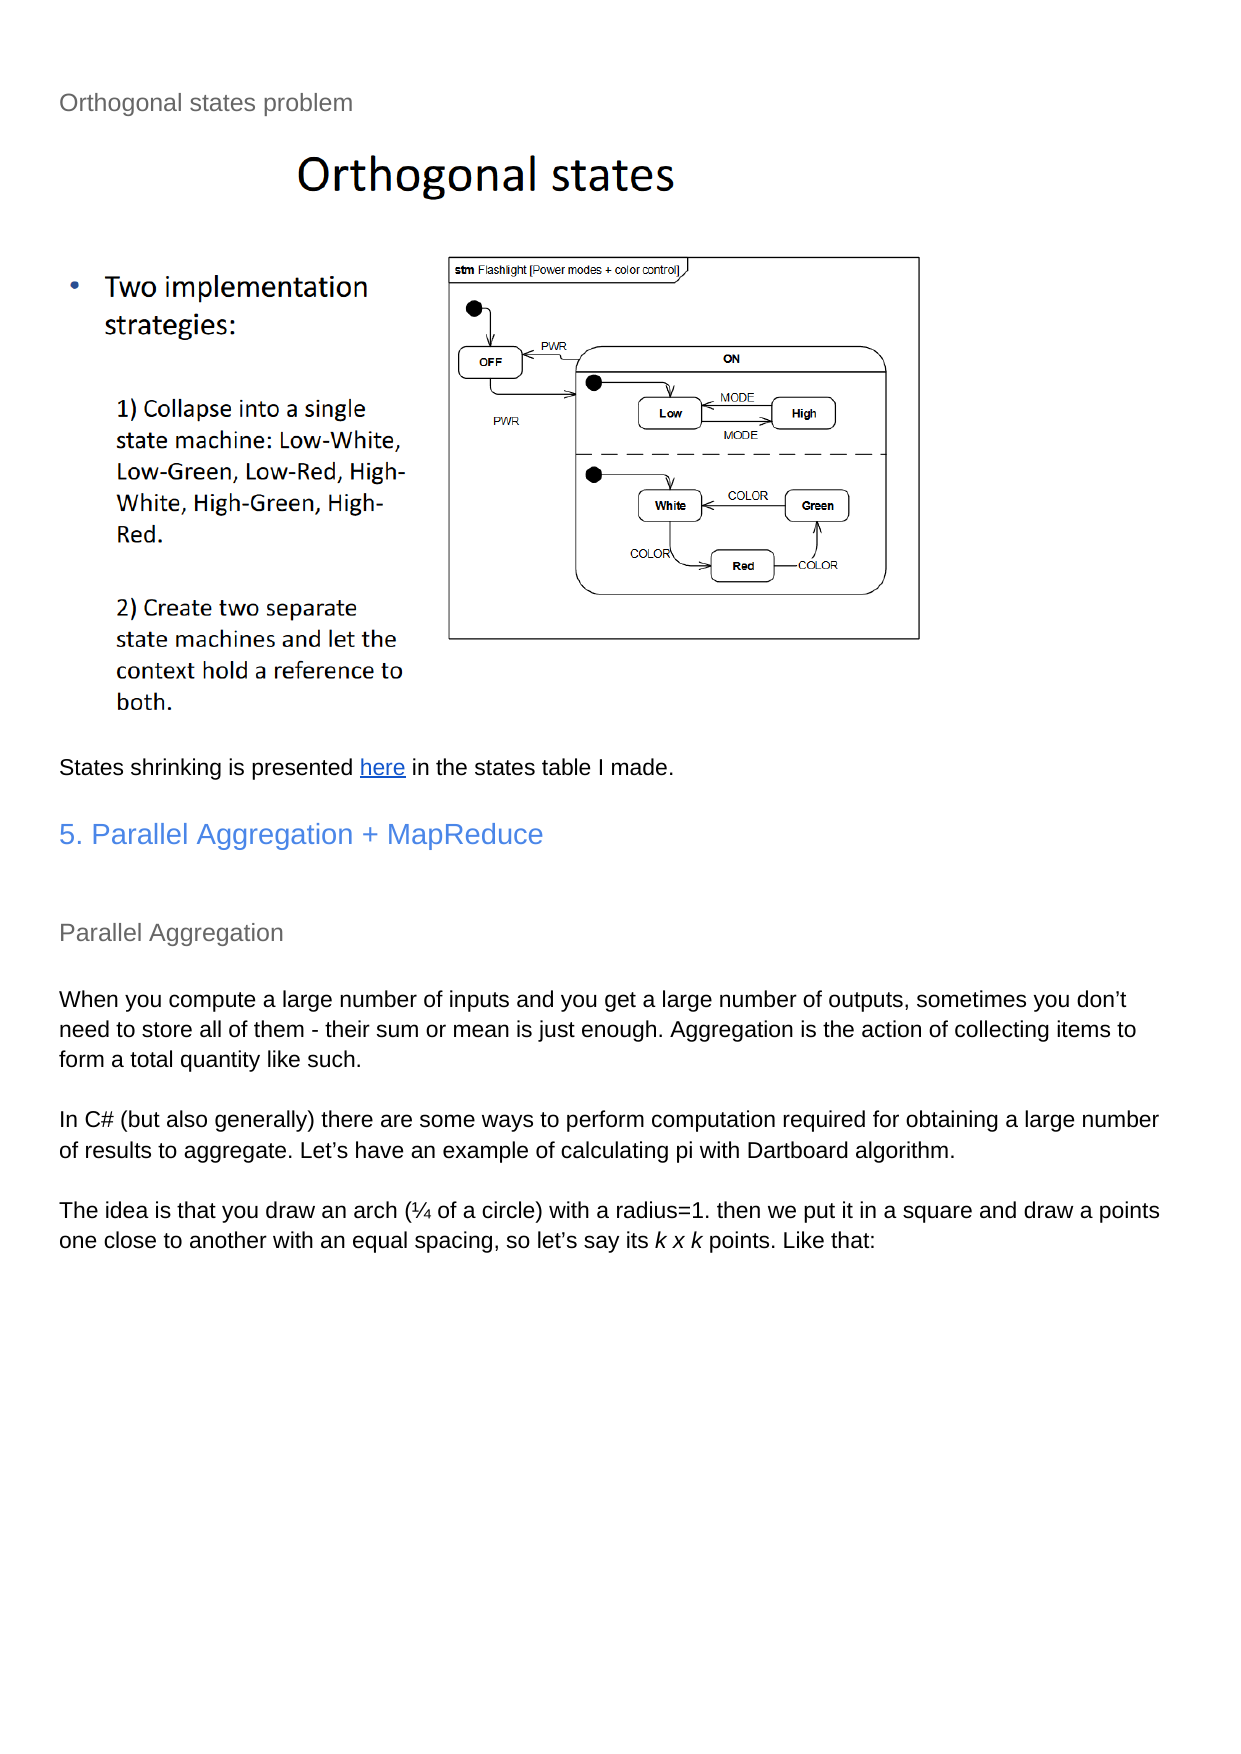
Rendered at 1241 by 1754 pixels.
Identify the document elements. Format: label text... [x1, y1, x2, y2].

text When you compute a large number of inputs and you get a large number of outputs, sometimes you don’t need to store all of them - their sum or mean is just enough. Aggregation is the action of collecting items to form a total quantity like such. [59, 986, 1181, 1072]
subtitle Orthogonal states problem [59, 88, 1181, 117]
text In C# (but also generally) there are some ways to perform computation required for obtaining a large number of results to aggregate. Let’s have an example of calculating pi with Dartboard algorithm. [59, 1106, 1181, 1163]
text States shrinking is presented here in the states table I made. [59, 753, 1181, 780]
subtitle 5. Parallel Aggregation + MapReduce [59, 817, 1181, 851]
picture [58, 125, 936, 720]
subtitle Parallel Aggregation [59, 918, 1181, 947]
text The idea is that you draw an arch (¼ of a circle) with a radius=1. then we put it in a square and draw a points one close to another with an equal spacing, so let’s say its k x k points. Like that: [59, 1197, 1181, 1253]
